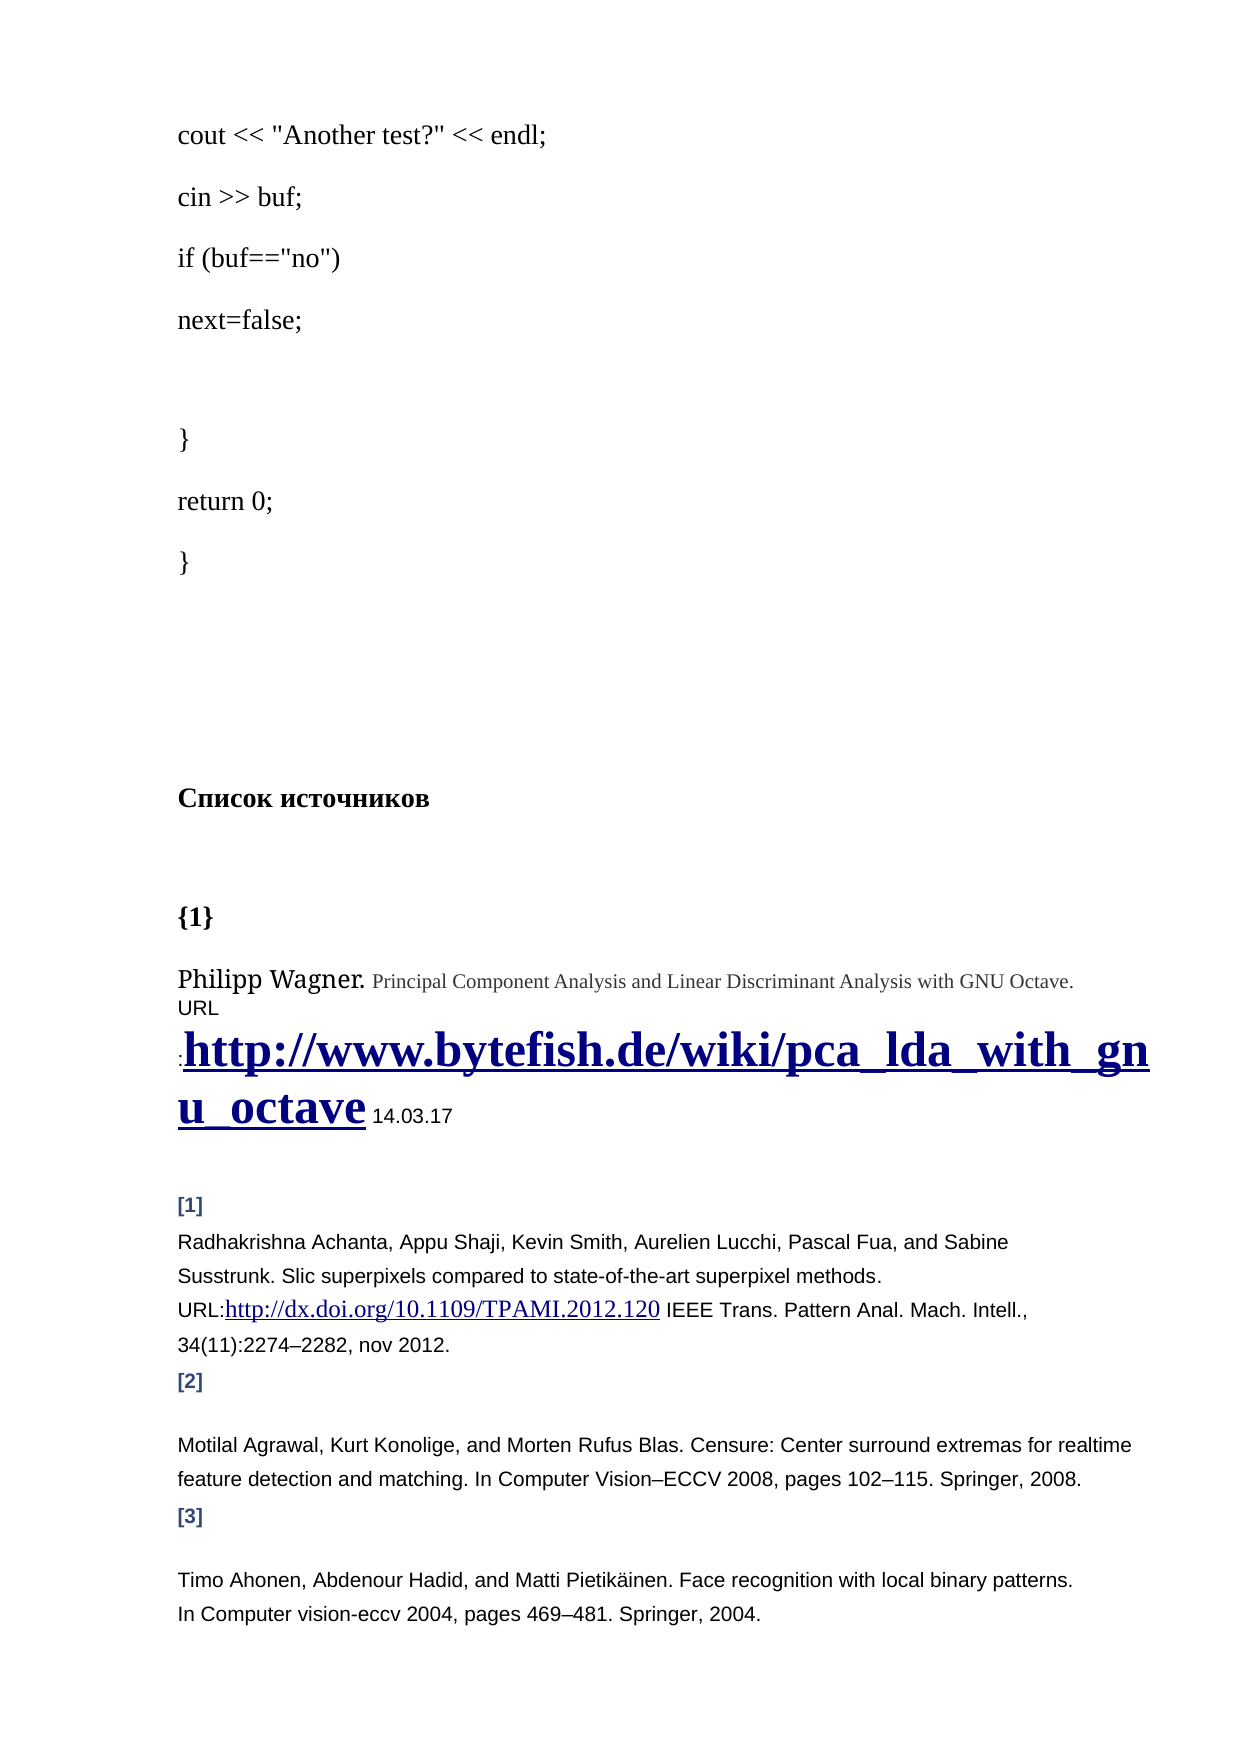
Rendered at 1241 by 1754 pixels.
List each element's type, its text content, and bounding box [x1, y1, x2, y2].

text Список источников [177, 781, 1152, 813]
text if (buf=="no") [177, 241, 1152, 274]
text } [177, 545, 1152, 578]
text [2] [177, 1369, 1136, 1393]
text Philipp Wagner. Principal Component Analysis and Linear Discriminant Analysis with GNU Octave. URL:http://www.bytefish.de/wiki/pca_lda_with_gnu_octave 14.03.17 [177, 962, 1152, 1135]
text Motilal Agrawal, Kurt Konolige, and Morten Rufus Blas. Censure: Center surround extremas for realtime feature detection and matching. In Computer Vision–ECCV 2008, pages 102–115. Springer, 2008. [177, 1423, 1152, 1491]
text [1] [177, 1193, 1152, 1217]
text Radhakrishna Achanta, Appu Shaji, Kevin Smith, Aurelien Lucchi, Pascal Fua, and Sabine Susstrunk. Slic superpixels compared to state-of-the-art superpixel methods. URL:http://dx.doi.org/10.1109/TPAMI.2012.120 IEEE Trans. Pattern Anal. Mach. Intell., 34(11):2274–2282, nov 2012. [177, 1219, 1152, 1357]
text return 0; [177, 484, 1152, 516]
text cin >> buf; [177, 180, 1152, 212]
text [3] [177, 1503, 1136, 1527]
text Timo Ahonen, Abdenour Hadid, and Matti Pietikäinen. Face recognition with local binary patterns. In Computer vision-eccv 2004, pages 469–481. Springer, 2004. [177, 1557, 1152, 1626]
text cout << "Another test?" << endl; [177, 118, 1152, 151]
text } [177, 422, 1152, 455]
text {1} [177, 900, 1152, 933]
text next=false; [177, 303, 1152, 335]
